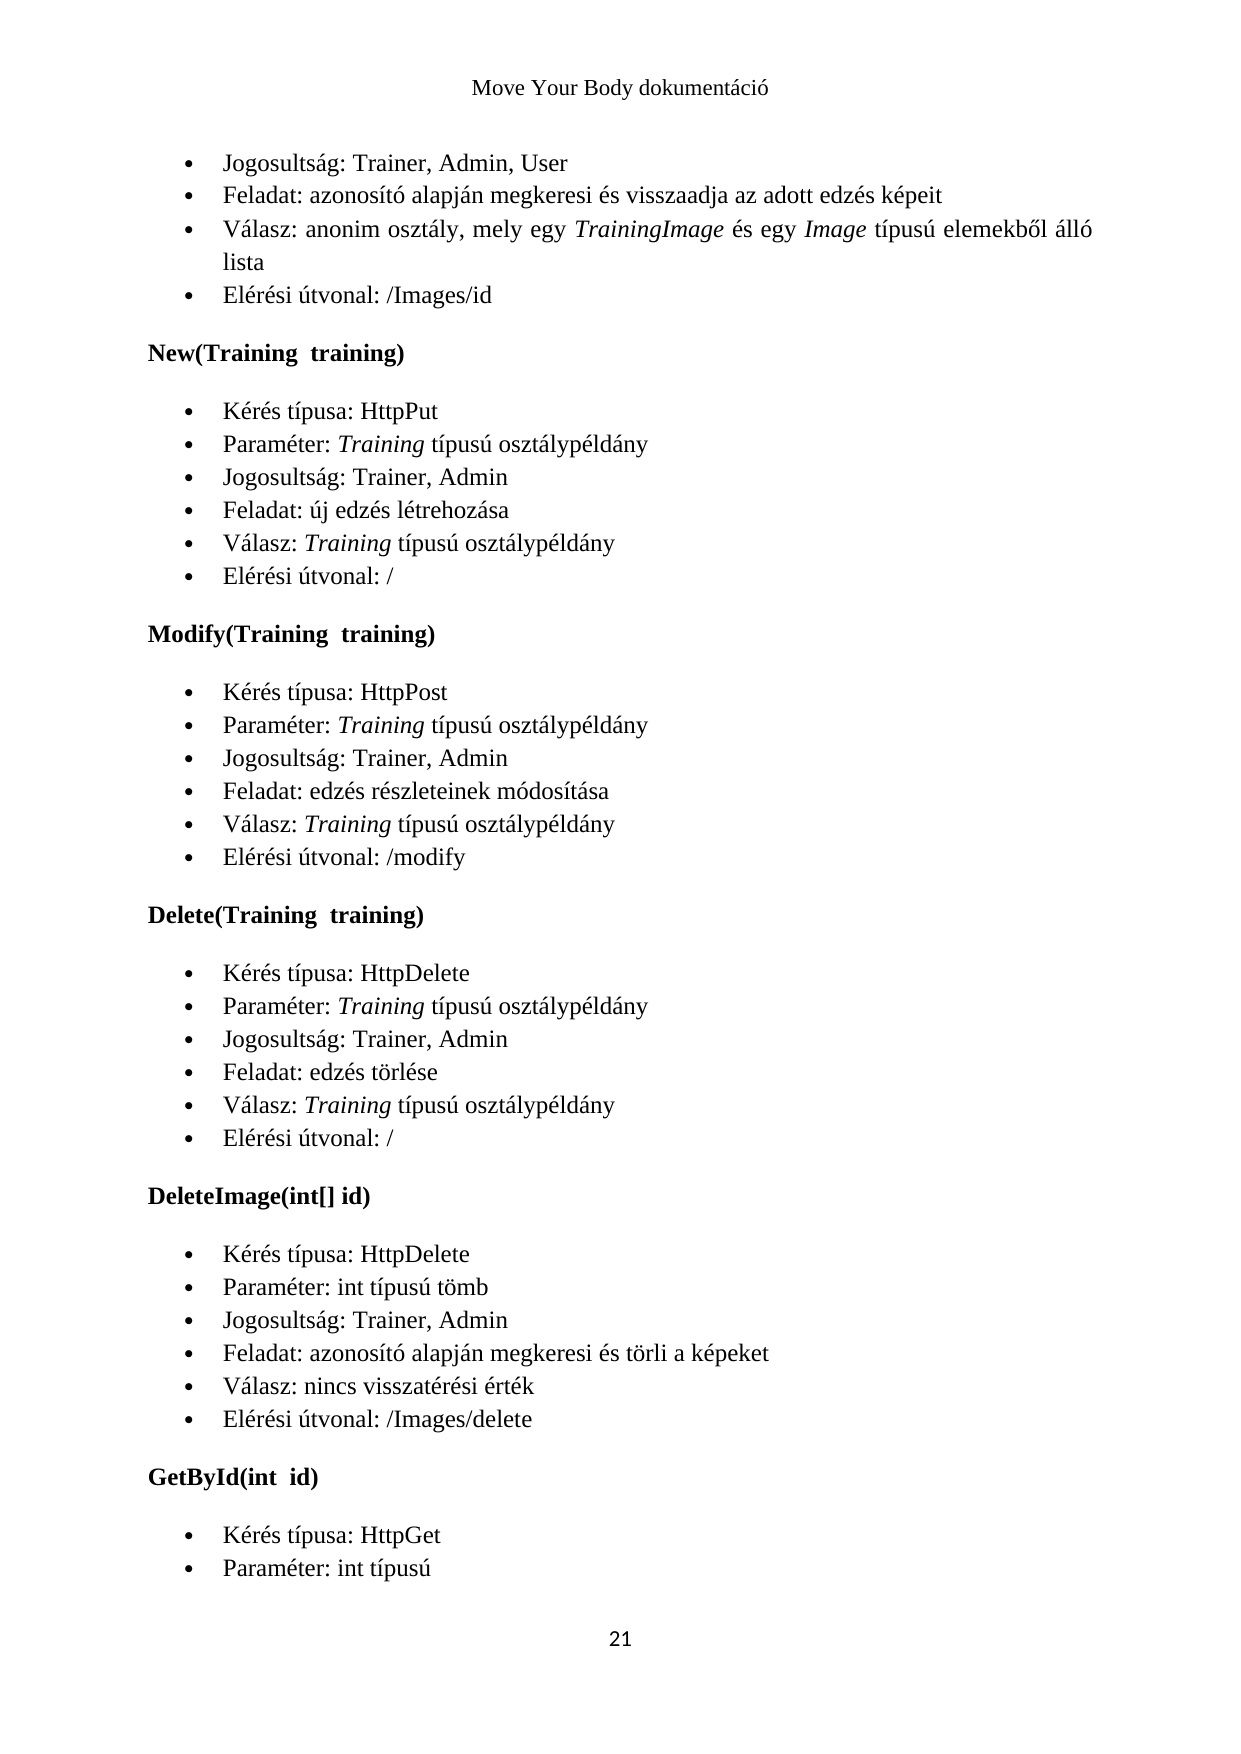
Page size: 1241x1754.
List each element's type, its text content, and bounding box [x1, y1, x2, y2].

list Jogosultság: Trainer, Admin [185, 1305, 1093, 1334]
list Válasz: Training típusú osztálypéldány [185, 1090, 1093, 1119]
text Modify(Training training) [148, 619, 1093, 648]
list Feladat: edzés törlése [185, 1057, 1093, 1086]
list Paraméter: int típusú tömb [185, 1272, 1093, 1301]
list Kérés típusa: HttpGet [185, 1520, 1093, 1549]
list Elérési útvonal: /Images/id [185, 280, 1093, 308]
list Paraméter: Training típusú osztálypéldány [185, 429, 1093, 457]
list Jogosultság: Trainer, Admin [185, 462, 1093, 491]
text Delete(Training training) [148, 900, 1093, 929]
list Kérés típusa: HttpPut [185, 396, 1093, 424]
list Paraméter: Training típusú osztálypéldány [185, 710, 1093, 739]
list Válasz: anonim osztály, mely egy TrainingImage és egy Image típusú elemekből álló lista [185, 214, 1093, 275]
list Válasz: Training típusú osztálypéldány [185, 809, 1093, 838]
text GetById(int id) [148, 1462, 1093, 1491]
list Kérés típusa: HttpPost [185, 677, 1093, 706]
list Elérési útvonal: /modify [185, 842, 1093, 871]
list Paraméter: Training típusú osztálypéldány [185, 991, 1093, 1020]
list Jogosultság: Trainer, Admin, User [185, 148, 1093, 176]
list Feladat: új edzés létrehozása [185, 495, 1093, 523]
list Jogosultság: Trainer, Admin [185, 743, 1093, 772]
list Elérési útvonal: /Images/delete [185, 1404, 1093, 1433]
list Elérési útvonal: / [185, 1123, 1093, 1152]
text New(Training training) [148, 338, 1093, 366]
list Paraméter: int típusú [185, 1553, 1093, 1582]
list Feladat: azonosító alapján megkeresi és visszaadja az adott edzés képeit [185, 181, 1093, 209]
text DeleteImage(int[] id) [148, 1181, 1093, 1210]
list Válasz: nincs visszatérési érték [185, 1371, 1093, 1400]
list Kérés típusa: HttpDelete [185, 958, 1093, 987]
list Kérés típusa: HttpDelete [185, 1239, 1093, 1268]
list Válasz: Training típusú osztálypéldány [185, 528, 1093, 557]
list Feladat: edzés részleteinek módosítása [185, 776, 1093, 805]
list Jogosultság: Trainer, Admin [185, 1024, 1093, 1053]
list Feladat: azonosító alapján megkeresi és törli a képeket [185, 1338, 1093, 1367]
list Elérési útvonal: / [185, 561, 1093, 589]
